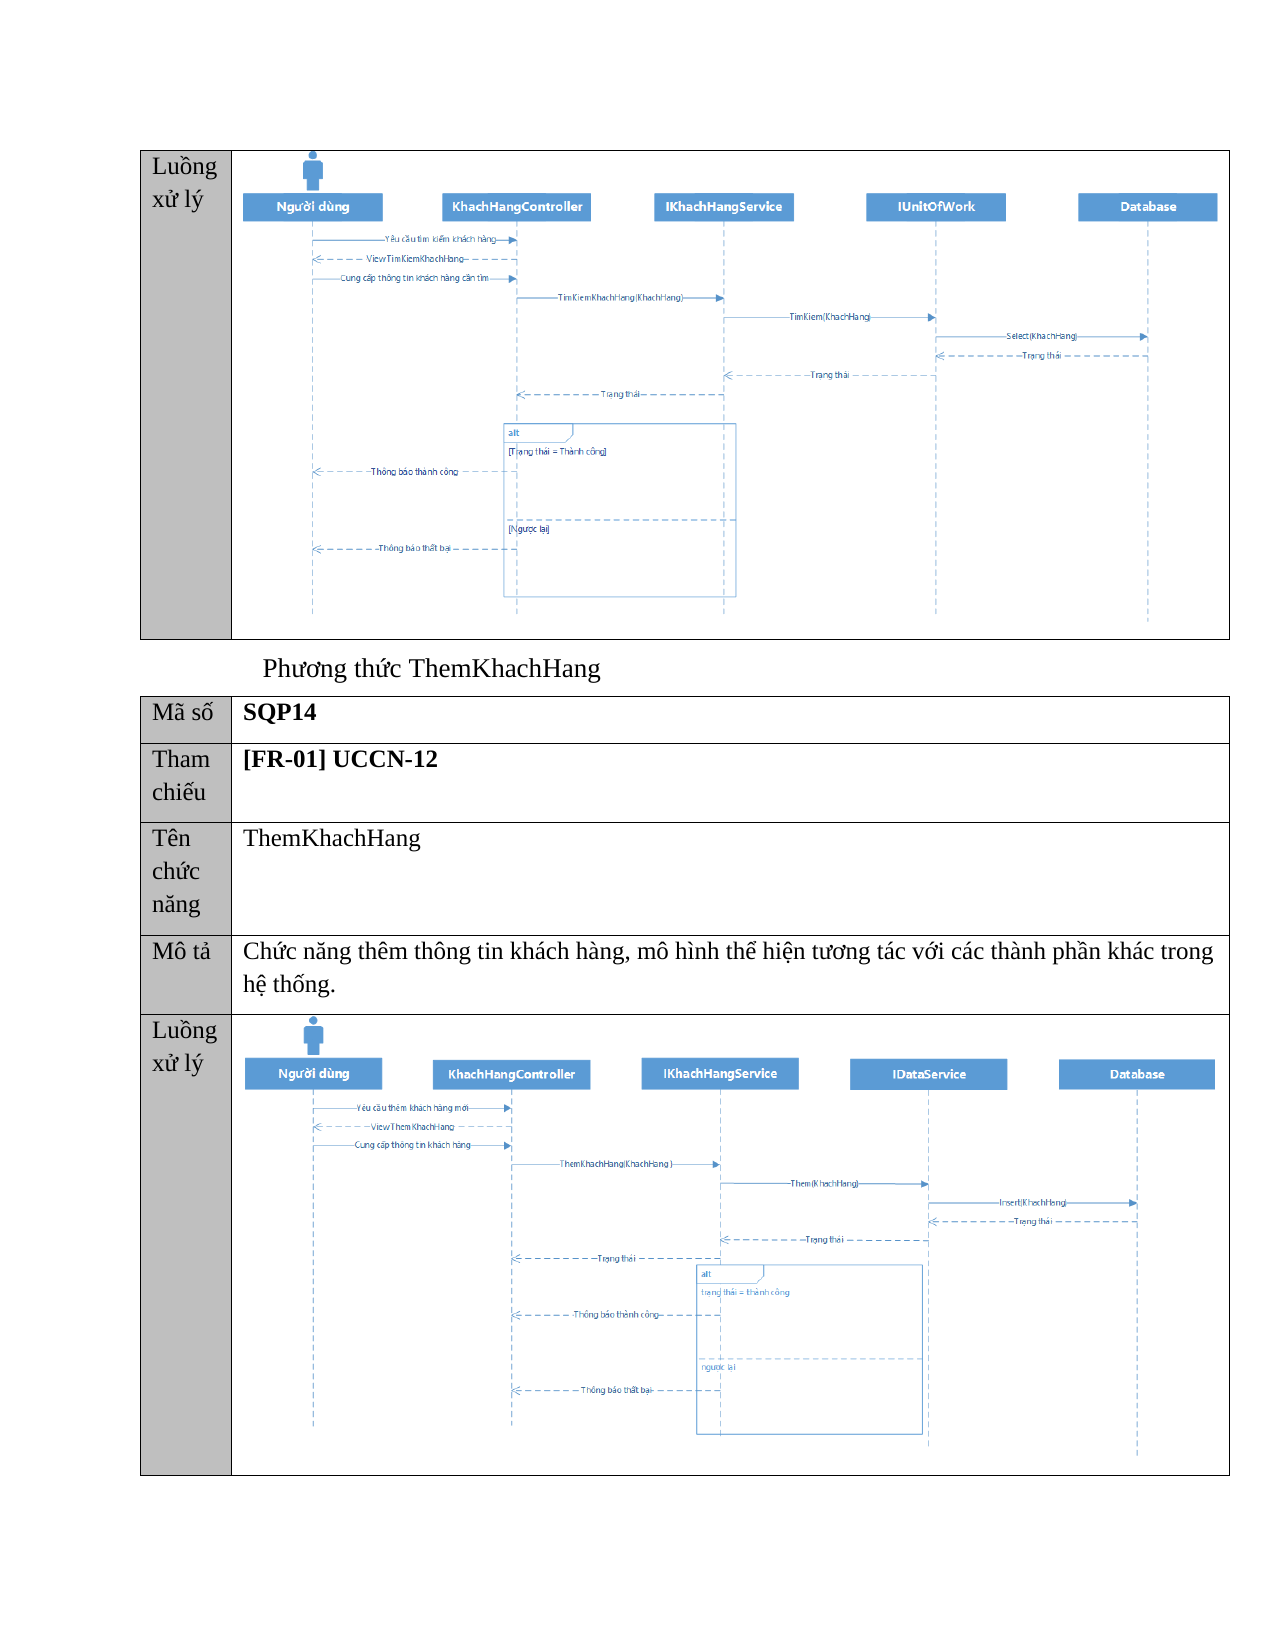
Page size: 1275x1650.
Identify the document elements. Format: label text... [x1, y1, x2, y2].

table_header Mã số [141, 697, 231, 743]
table_cell Chức năng thêm thông tin khách hàng, mô hình thể hiện tương tác với các thành phần khác trong hệ thống. [232, 936, 1229, 1014]
table_cell Tên chức năng [141, 823, 231, 935]
table_cell Luồng xử lý [141, 151, 231, 639]
table_cell ThemKhachHang [232, 823, 1229, 935]
table_cell [232, 151, 1229, 639]
table_cell Luồng xử lý [141, 1015, 231, 1475]
table_cell [232, 1015, 1229, 1475]
table_cell [FR-01] UCCN-12 [232, 744, 1229, 822]
table_cell Tham chiếu [141, 744, 231, 822]
picture [242, 151, 1218, 622]
picture [242, 1015, 1218, 1459]
table_cell Mô tả [141, 936, 231, 1014]
table_header SQP14 [232, 697, 1229, 743]
list Phương thức ThemKhachHang [262, 652, 1125, 683]
